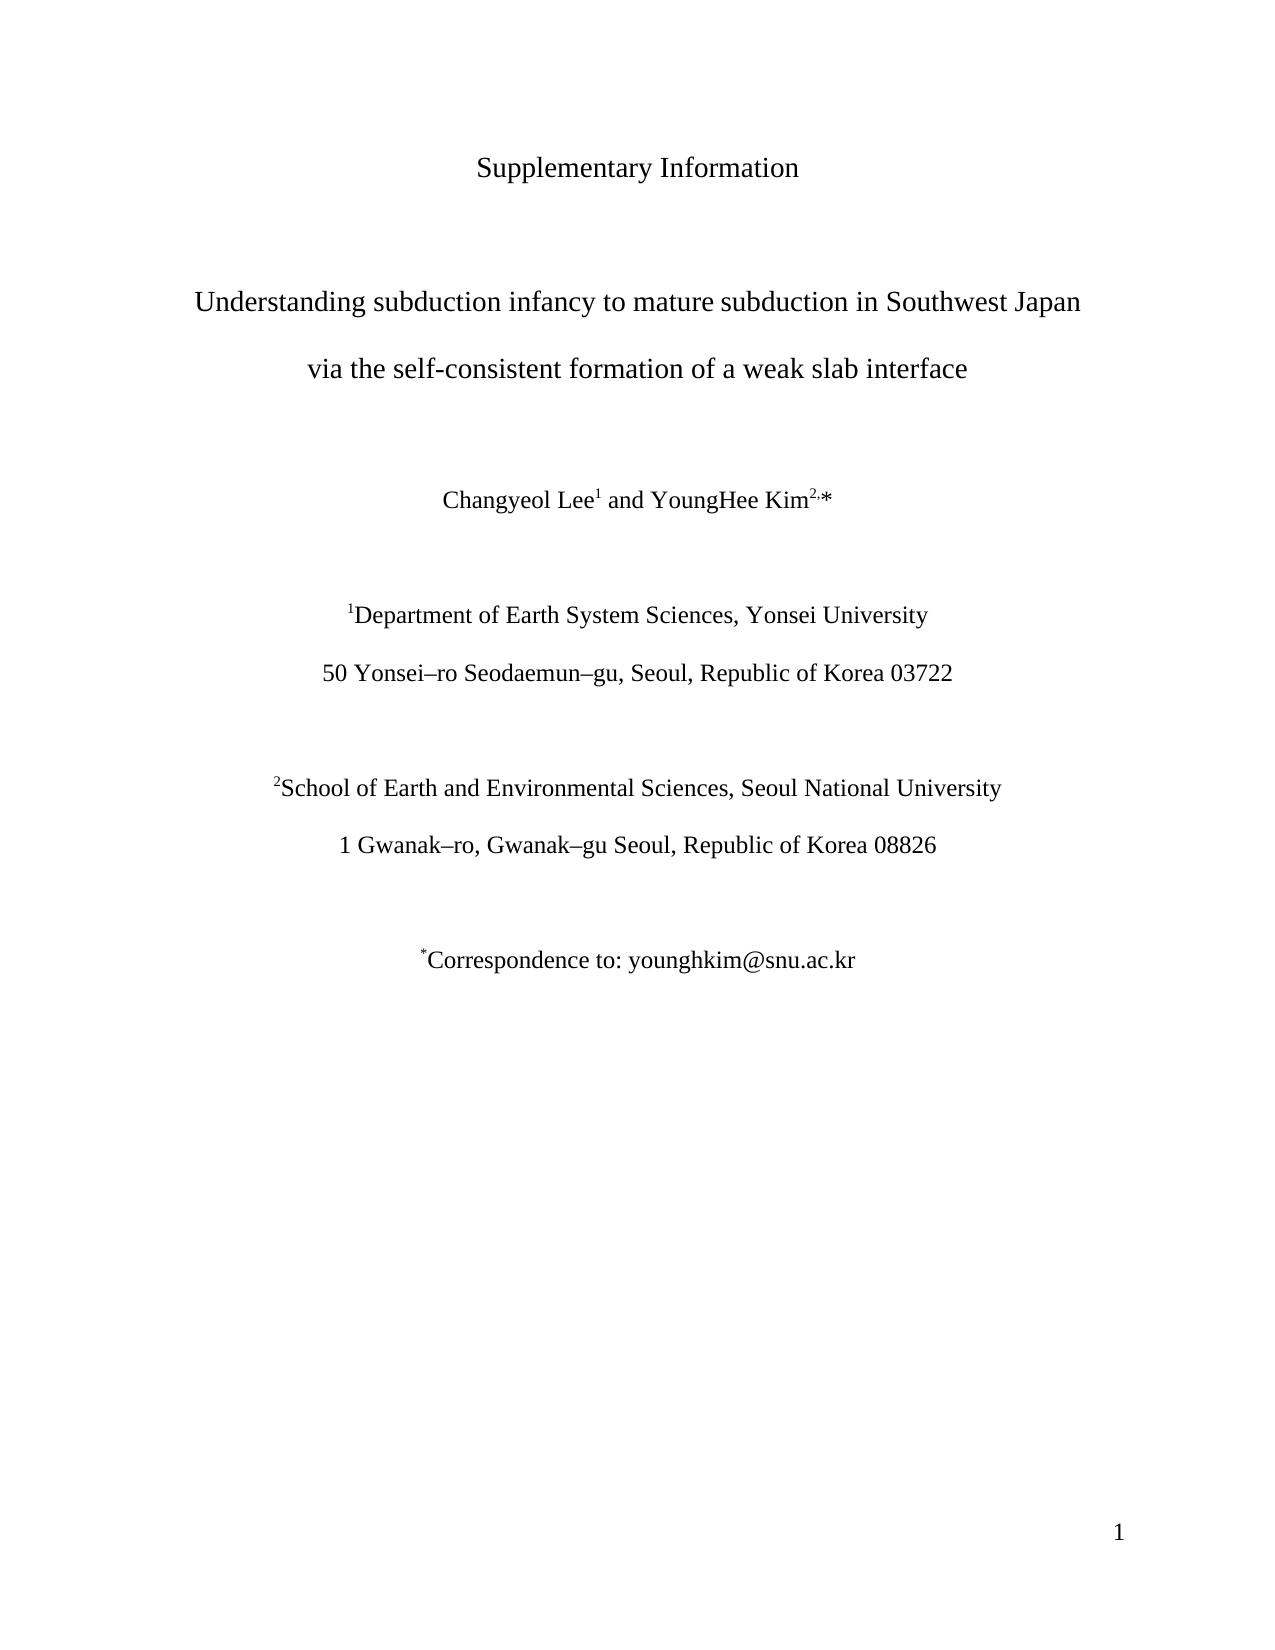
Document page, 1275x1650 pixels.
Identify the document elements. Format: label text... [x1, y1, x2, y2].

text 1Department of Earth System Sciences, Yonsei University [150, 600, 1125, 629]
text via the self-consistent formation of a weak slab interface [150, 351, 1125, 385]
text Changyeol Lee1 and YoungHee Kim2,* [150, 485, 1125, 514]
text 1 Gwanak–ro, Gwanak–gu Seoul, Republic of Korea 08826 [150, 830, 1125, 859]
text Supplementary Information [150, 150, 1125, 183]
text *Correspondence to: younghkim@snu.ac.kr [150, 945, 1125, 974]
text 2School of Earth and Environmental Sciences, Seoul National University [150, 773, 1125, 802]
text Understanding subduction infancy to mature subduction in Southwest Japan [150, 284, 1125, 318]
text 50 Yonsei–ro Seodaemun–gu, Seoul, Republic of Korea 03722 [150, 658, 1125, 687]
